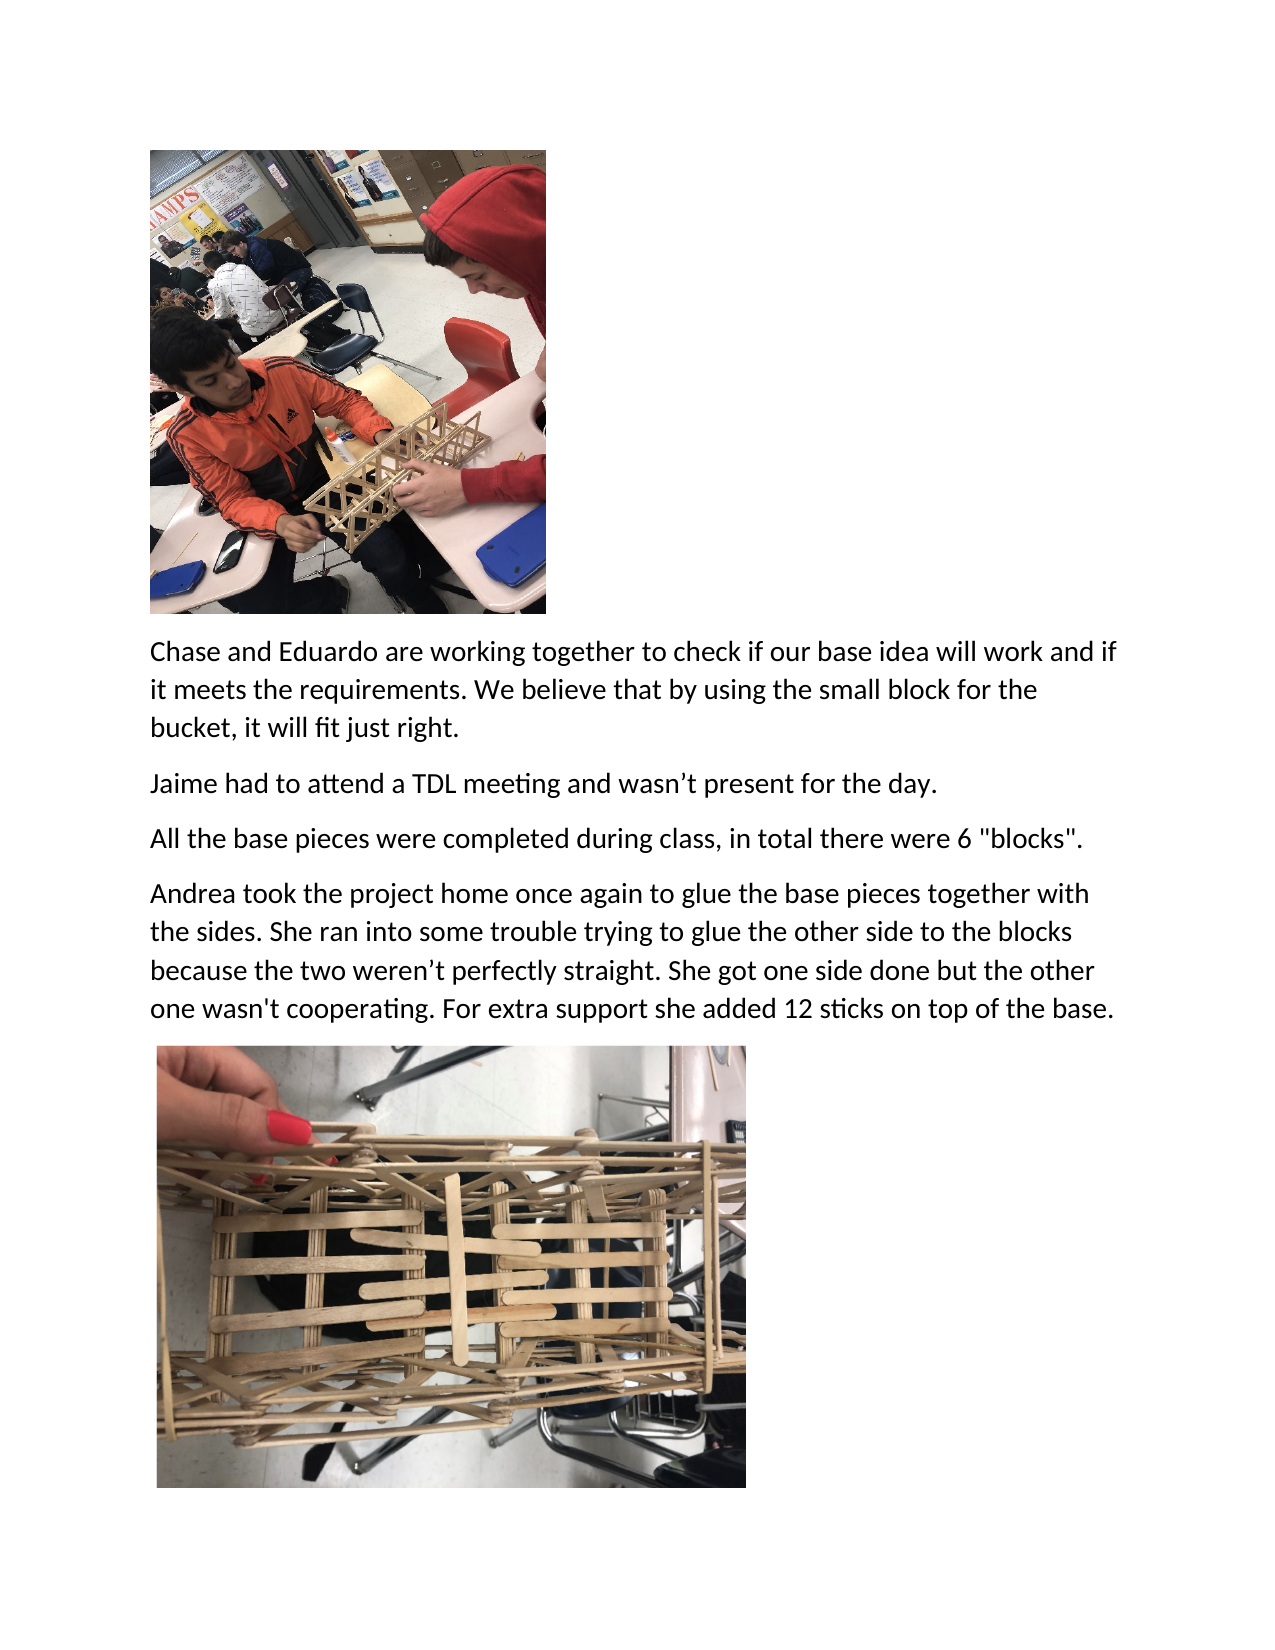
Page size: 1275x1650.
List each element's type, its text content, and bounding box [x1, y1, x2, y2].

text Chase and Eduardo are working together to check if our base idea will work and if it meets the requirements. We believe that by using the small block for the bucket, it will fit just right. [150, 633, 1125, 745]
text Andrea took the project home once again to glue the base pieces together with the sides. She ran into some trouble trying to glue the other side to the blocks because the two weren’t perfectly straight. She got one side done but the other one wasn't cooperating. For extra support she added 12 sticks on top of the base. [150, 875, 1125, 1026]
picture [150, 150, 546, 614]
picture [157, 1046, 745, 1488]
text Jaime had to attend a TDL meeting and wasn’t present for the day. [150, 765, 1125, 800]
text All the base pieces were completed during class, in total there were 6 "blocks". [150, 820, 1125, 855]
